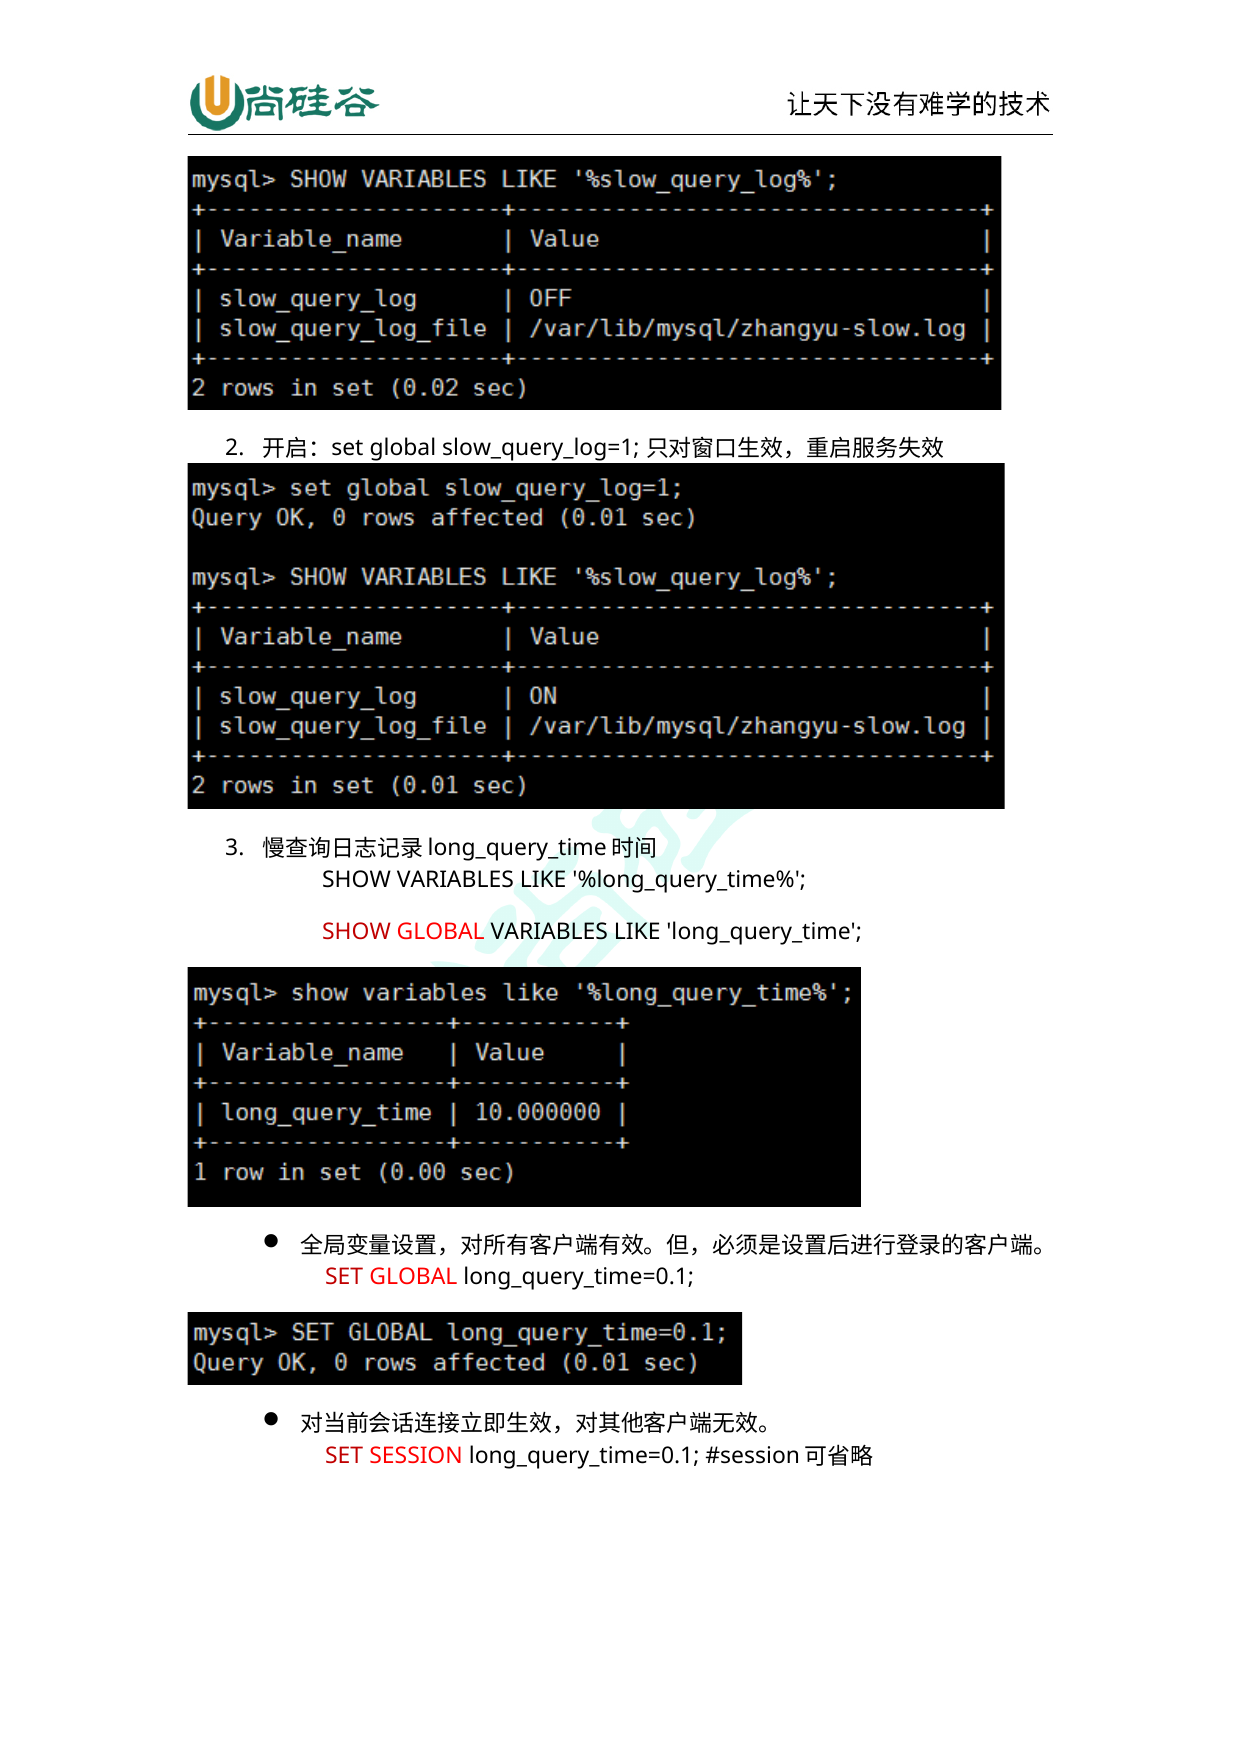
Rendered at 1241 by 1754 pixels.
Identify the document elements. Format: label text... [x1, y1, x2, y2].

picture [187, 1312, 743, 1385]
list 对当前会话连接立即生效，对其他客户端无效。 [262, 1405, 1053, 1438]
picture [187, 967, 861, 1207]
list 全局变量设置，对所有客户端有效。但，必须是设置后进行登录的客户端。 [262, 1227, 1053, 1260]
text SET GLOBAL long_query_time=0.1; [325, 1260, 1053, 1291]
text SHOW VARIABLES LIKE '%long_query_time%'; [322, 863, 1053, 894]
text SET SESSION long_query_time=0.1; #session可省略 [325, 1438, 1053, 1472]
picture [187, 73, 1053, 132]
list 慢查询日志记录long_query_time时间 [225, 829, 1053, 863]
list 开启：set global slow_query_log=1; 只对窗口生效，重启服务失效 [225, 430, 1053, 463]
text SHOW GLOBAL VARIABLES LIKE 'long_query_time'; [322, 915, 1053, 946]
picture [187, 463, 1005, 809]
picture [187, 156, 1002, 410]
